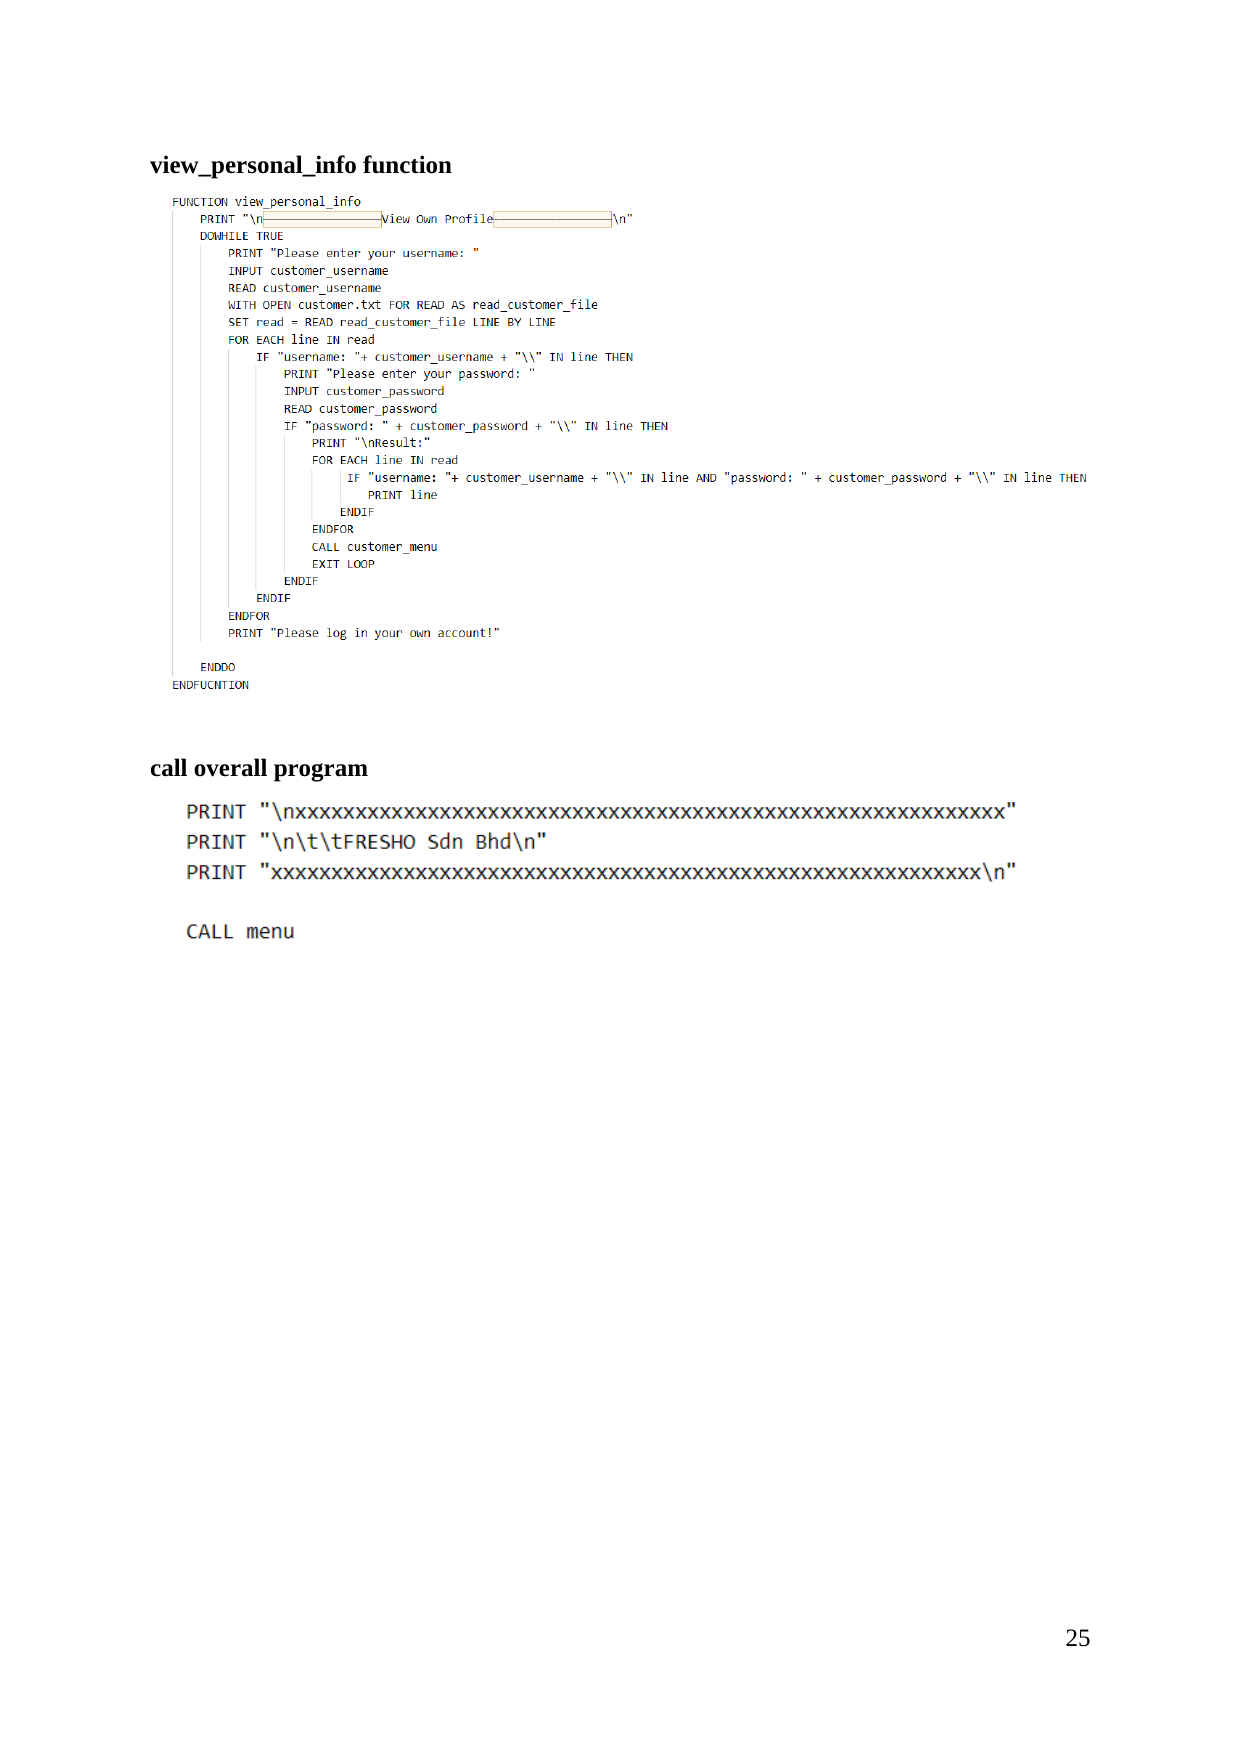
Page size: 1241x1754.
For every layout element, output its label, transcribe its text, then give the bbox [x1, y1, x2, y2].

text call overall program [150, 753, 1090, 782]
picture [150, 796, 1035, 946]
picture [150, 193, 1091, 692]
text view_personal_info function [150, 150, 1090, 179]
